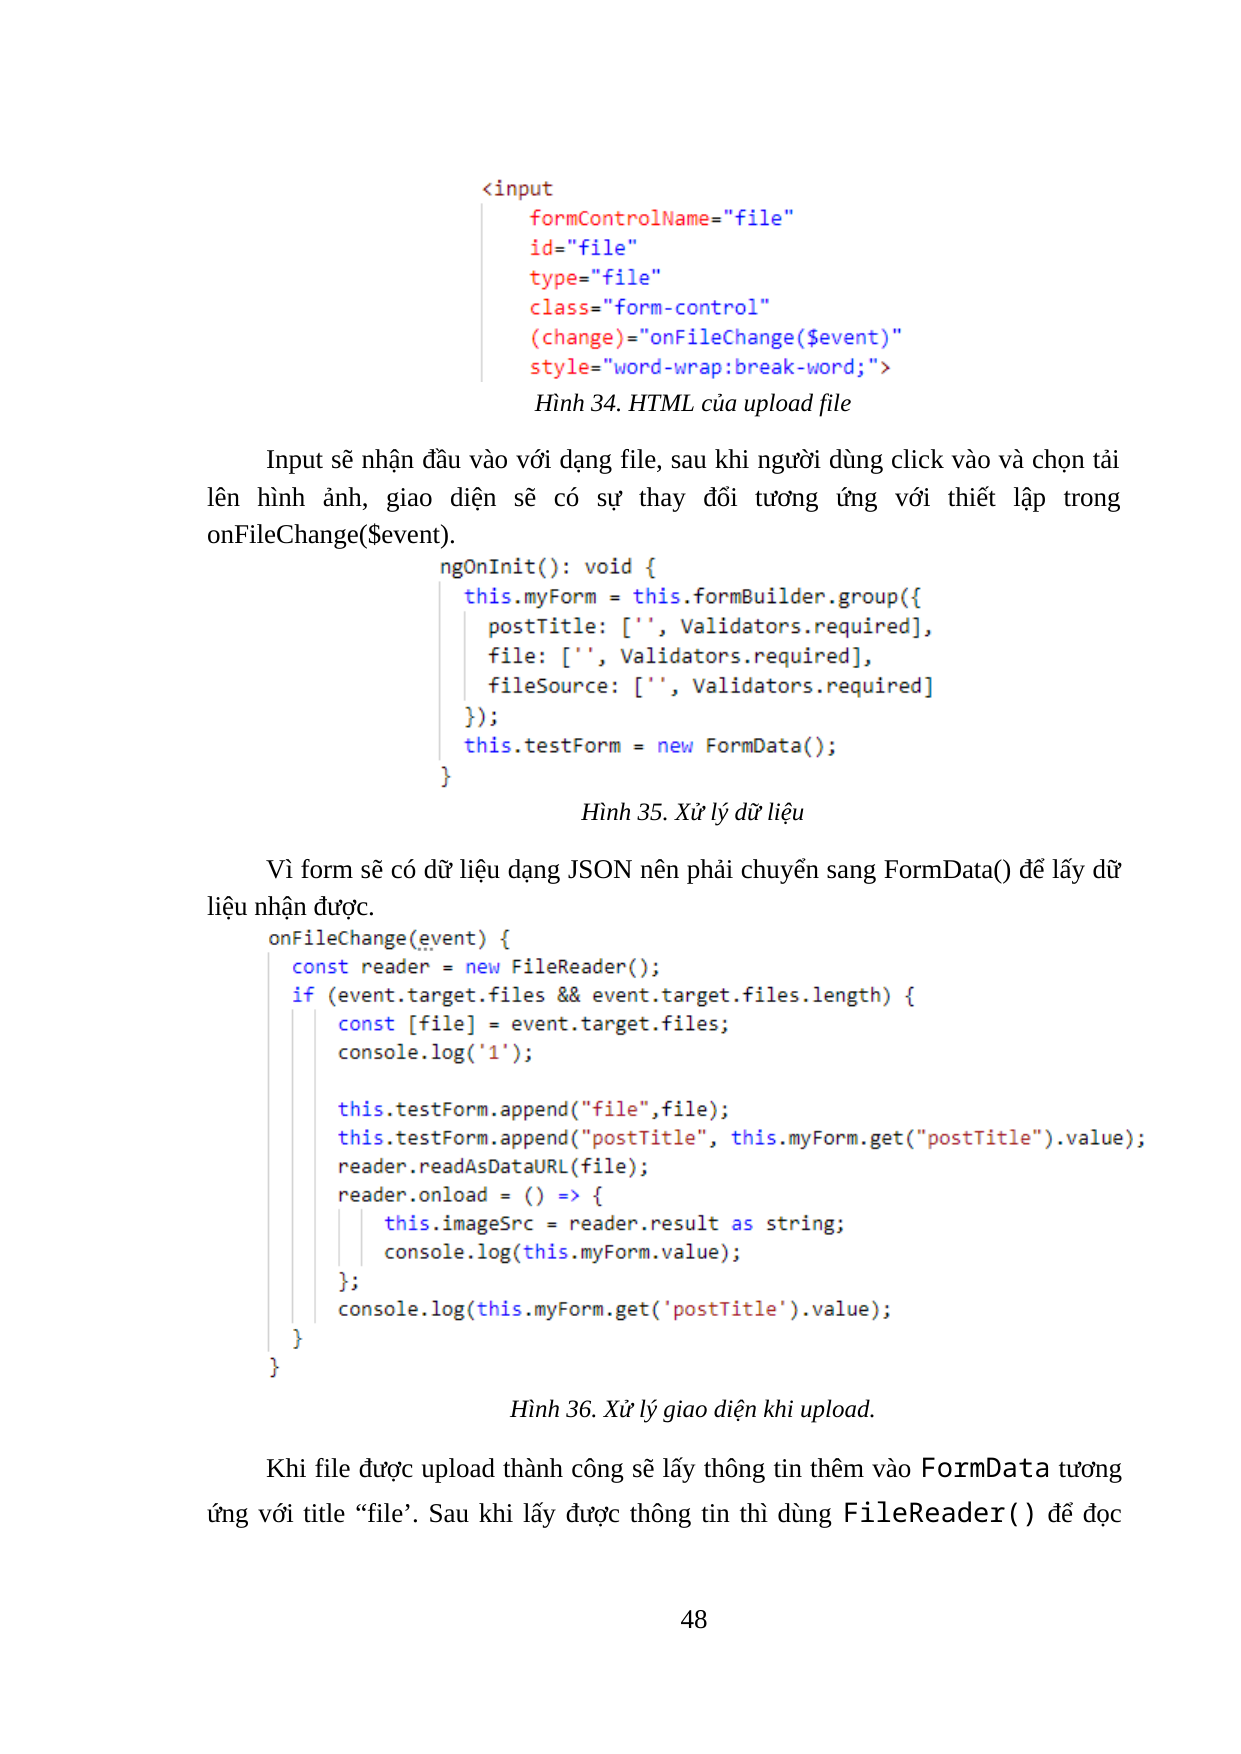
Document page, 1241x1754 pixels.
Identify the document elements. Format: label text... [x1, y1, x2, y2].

text Hình . HTML của upload file [207, 388, 1122, 417]
text Hình . Xử lý giao diện khi upload. [207, 1394, 1122, 1422]
picture [265, 927, 1150, 1388]
text Input sẽ nhận đầu vào với dạng file, sau khi người dùng click vào và chọn tải lên hình ảnh, giao diện sẽ có sự thay đổi tương ứng với thiết lập trong onFileChange($event). [207, 443, 1122, 549]
picture [436, 555, 952, 792]
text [207, 1449, 1122, 1530]
picture [475, 177, 913, 382]
text Hình . Xử lý dữ liệu [207, 797, 1122, 826]
text Vì form sẽ có dữ liệu dạng JSON nên phải chuyển sang FormData() để lấy dữ liệu nhận được. [207, 853, 1122, 921]
